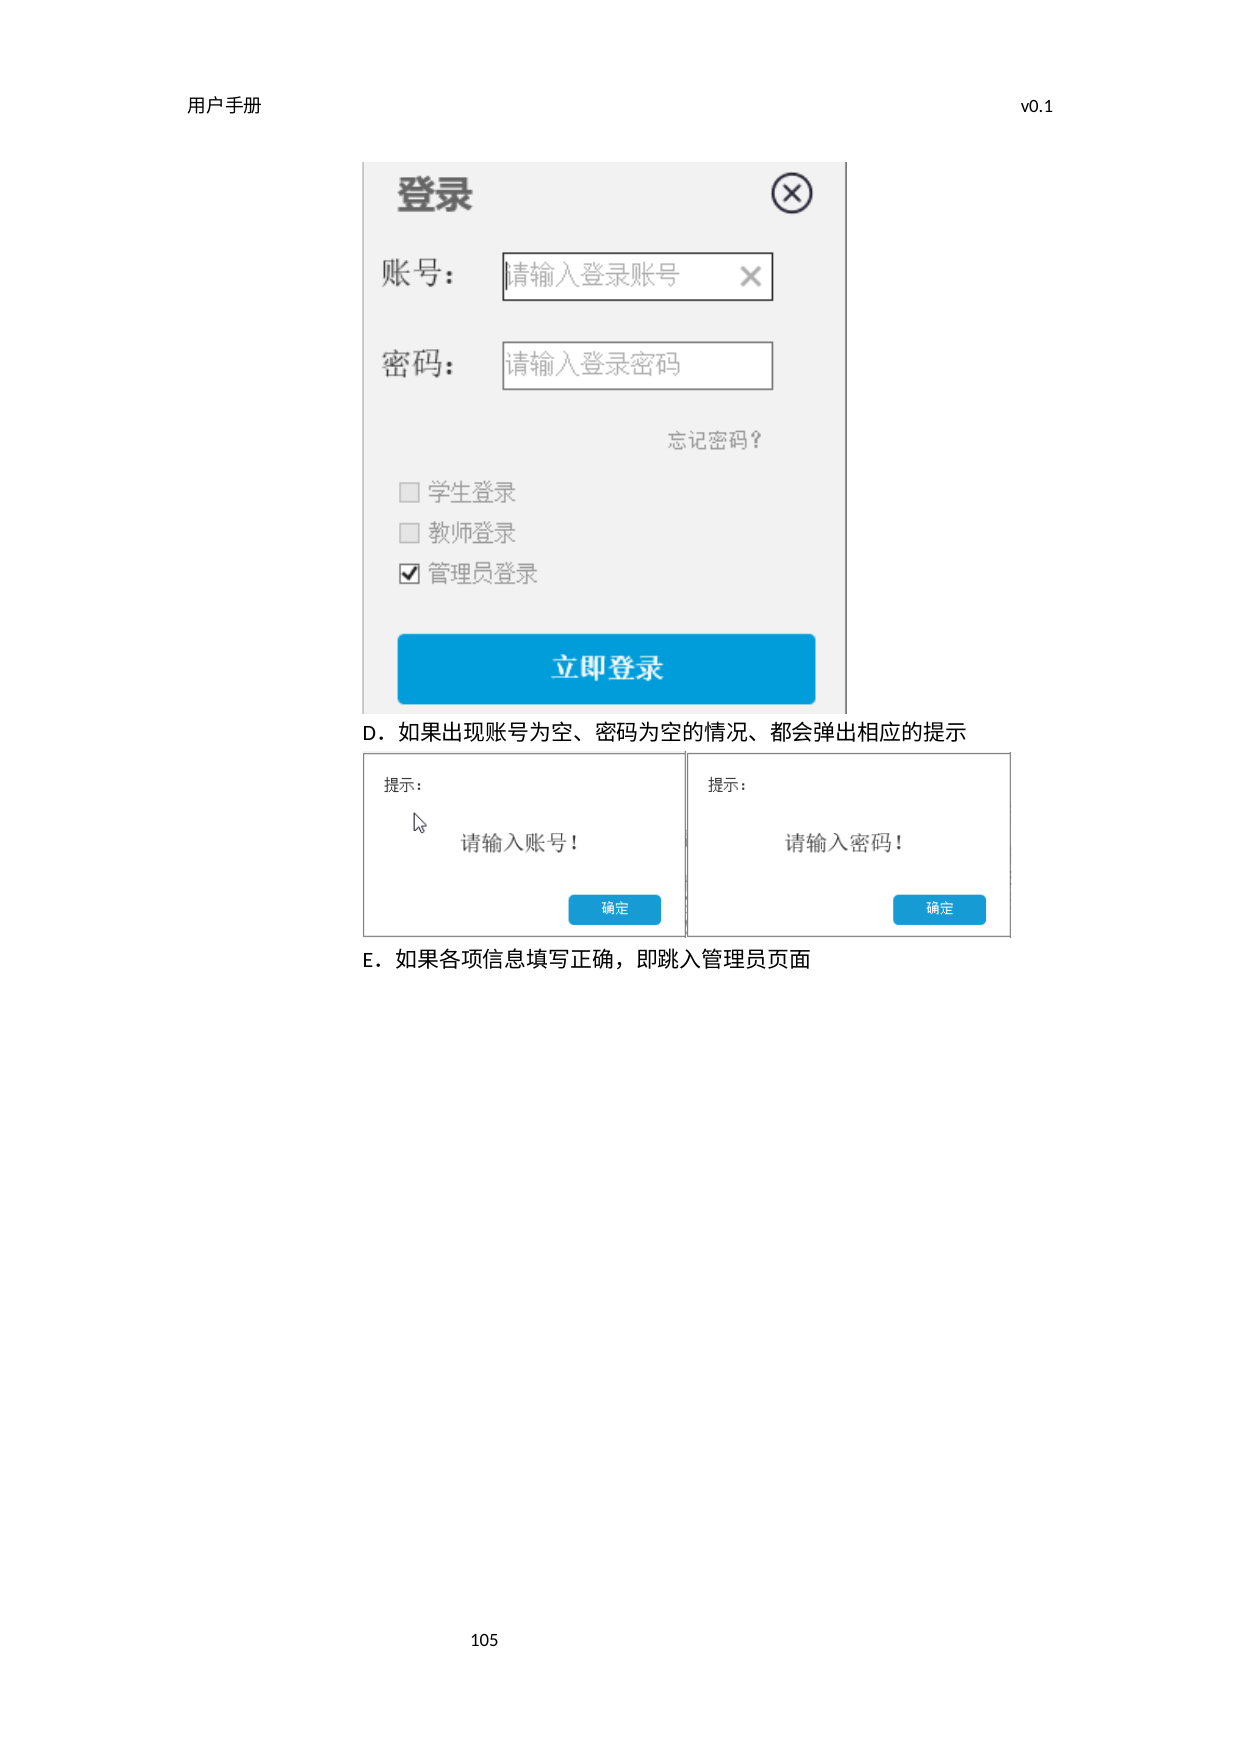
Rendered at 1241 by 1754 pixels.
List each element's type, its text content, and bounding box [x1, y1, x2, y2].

picture [362, 751, 1012, 938]
text D．如果出现账号为空、密码为空的情况、都会弹出相应的提示 [319, 714, 1053, 747]
picture [362, 162, 847, 714]
text E．如果各项信息填写正确，即跳入管理员页面 [319, 942, 1053, 974]
